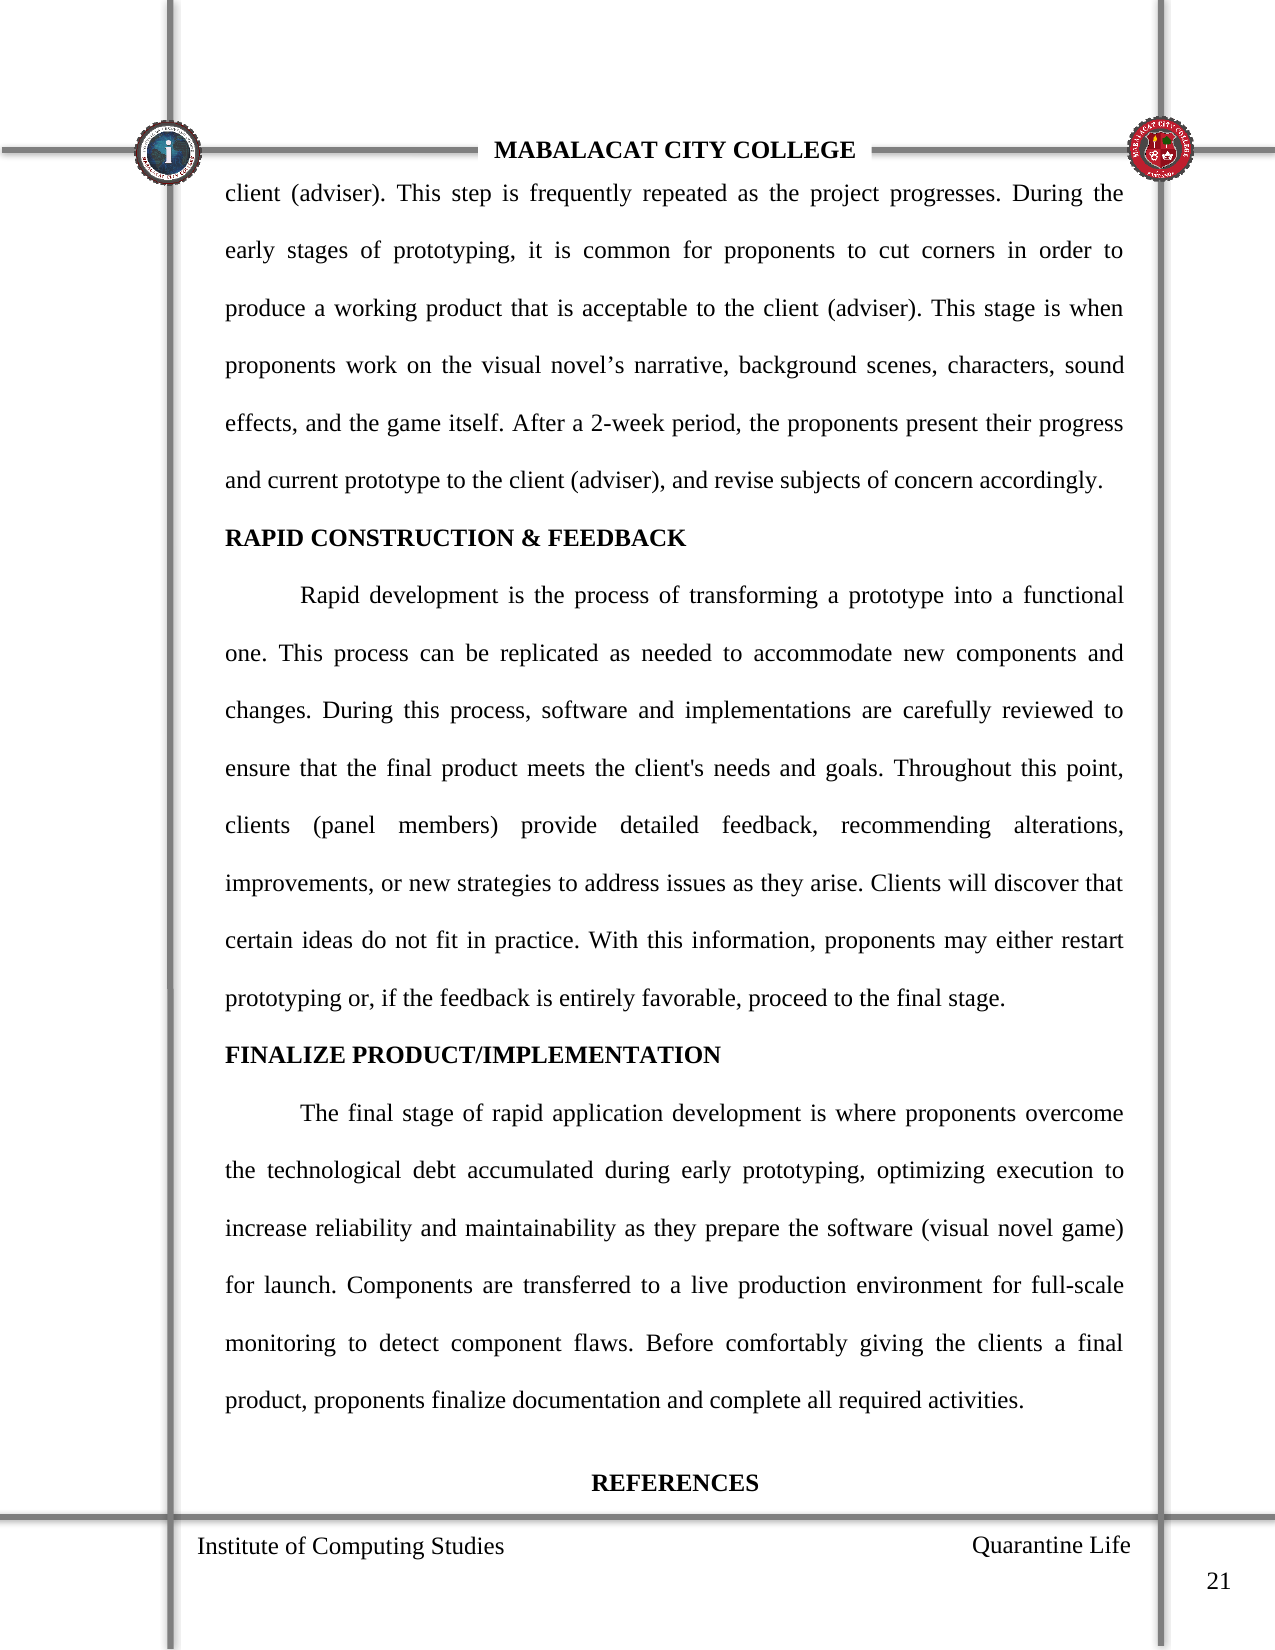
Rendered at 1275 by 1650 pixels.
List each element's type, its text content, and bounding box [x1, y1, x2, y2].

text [225, 178, 1125, 494]
text RAPID CONSTRUCTION & FEEDBACK [225, 523, 1125, 552]
picture [1125, 113, 1196, 184]
text Rapid development is the process of transforming a prototype into a functional one. This process can be replicated as needed to accommodate new components and changes. During this process, software and implementations are carefully reviewed to ensure that the final product meets the client's needs and goals. Throughout this point, clients (panel members) provide detailed feedback, recommending alterations, improvements, or new strategies to address issues as they arise. Clients will discover that certain ideas do not fit in practice. With this information, proponents may either restart prototyping or, if the feedback is entirely favorable, proceed to the final stage. [225, 581, 1125, 1012]
text FINALIZE PRODUCT/IMPLEMENTATION [225, 1041, 1125, 1069]
picture [132, 117, 203, 188]
text The final stage of rapid application development is where proponents overcome the technological debt accumulated during early prototyping, optimizing execution to increase reliability and maintainability as they prepare the software (visual novel game) for launch. Components are transferred to a live production environment for full-scale monitoring to detect component flaws. Before comfortably giving the clients a final product, proponents finalize documentation and complete all required activities. [225, 1098, 1125, 1414]
